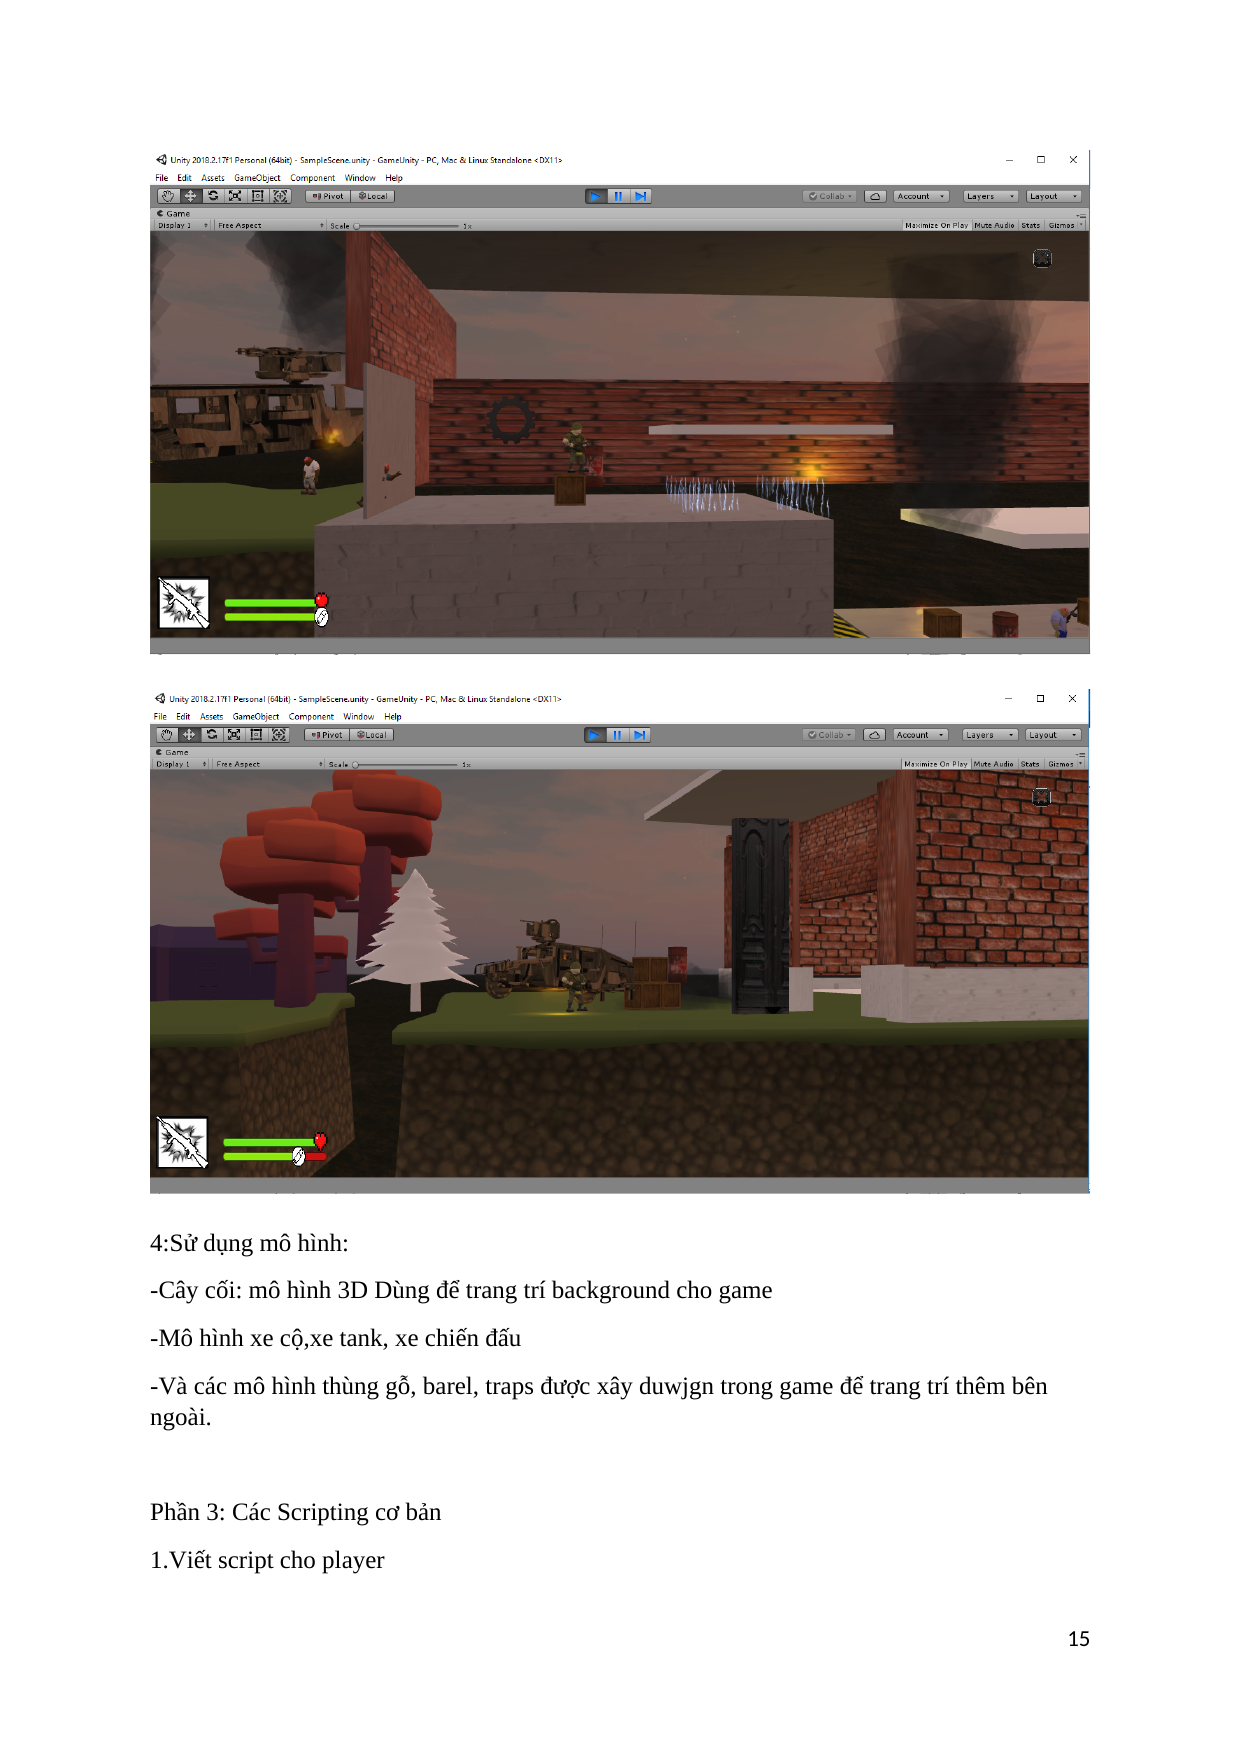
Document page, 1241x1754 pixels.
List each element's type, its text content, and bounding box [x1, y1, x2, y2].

text 4:Sử dụng mô hình: [150, 1228, 1090, 1257]
text -Cây cối: mô hình 3D Dùng để trang trí background cho game [150, 1276, 1090, 1304]
text Phần 3: Các Scripting cơ bản [150, 1497, 1090, 1526]
picture [150, 689, 1091, 1194]
picture [150, 150, 1091, 655]
text 1.Viết script cho player [150, 1545, 1090, 1574]
text -Mô hình xe cộ,xe tank, xe chiến đấu [150, 1323, 1090, 1352]
text -Và các mô hình thùng gỗ, barel, traps được xây duwjgn trong game để trang trí thêm bên ngoài. [150, 1371, 1090, 1431]
